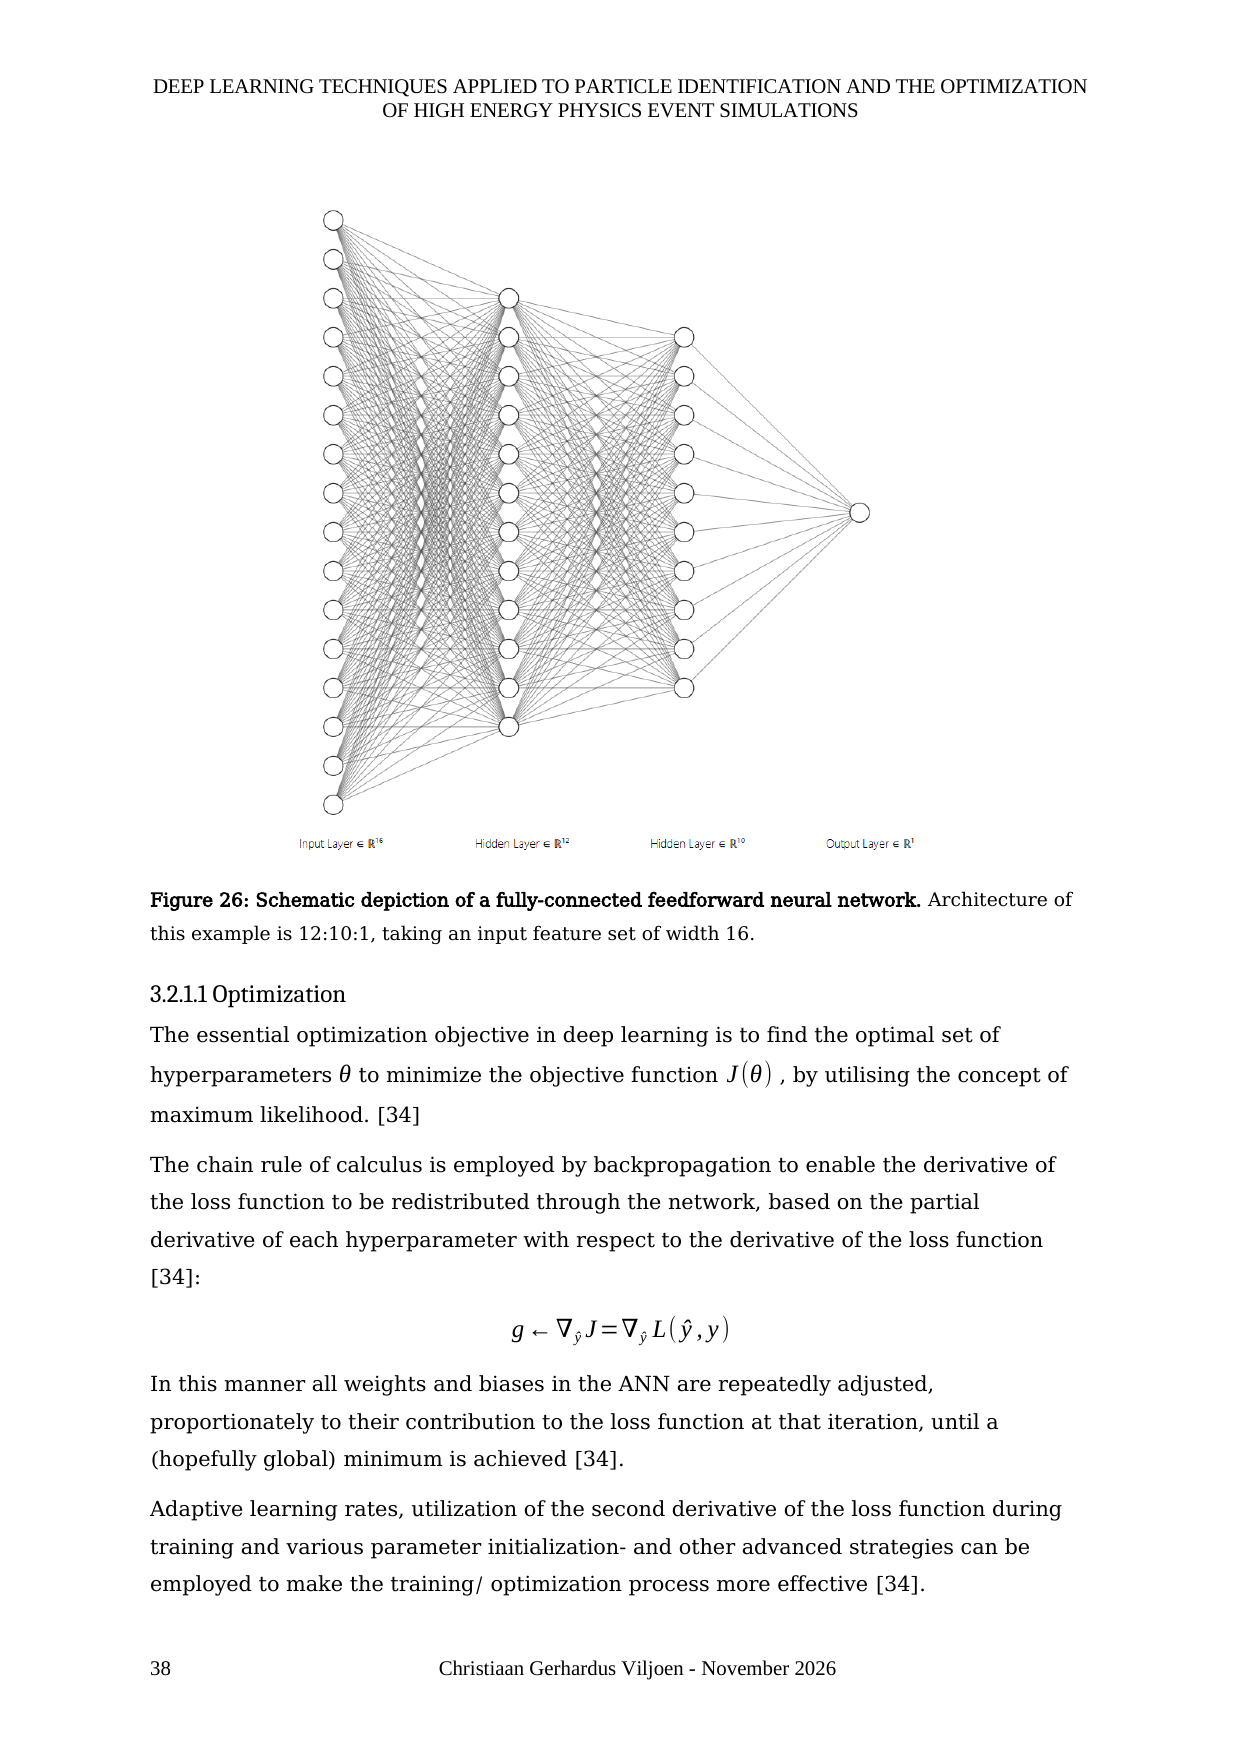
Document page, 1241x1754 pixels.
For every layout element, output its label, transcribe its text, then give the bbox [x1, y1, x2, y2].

text Adaptive learning rates, utilization of the second derivative of the loss function during training and various parameter initialization- and other advanced strategies can be employed to make the training/ optimization process more effective . [150, 1496, 1090, 1596]
subtitle Optimization [150, 980, 1090, 1009]
picture [282, 196, 958, 863]
text The chain rule of calculus is employed by backpropagation to enable the derivative of the loss function to be redistributed through the network, based on the partial derivative of each hyperparameter with respect to the derivative of the loss function: [150, 1151, 1090, 1289]
text The essential optimization objective in deep learning is to find the optimal set of hyperparameters to minimize the objective function , by utilising the concept of maximum likelihood. [150, 1021, 1090, 1126]
text Figure 26: Schematic depiction of a fully-connected feedforward neural network. Architecture of this example is 12:10:1, taking an input feature set of width 16. [150, 888, 1090, 944]
text In this manner all weights and biases in the ANN are repeatedly adjusted, proportionately to their contribution to the loss function at that iteration, until a (hopefully global) minimum is achieved . [150, 1371, 1090, 1471]
